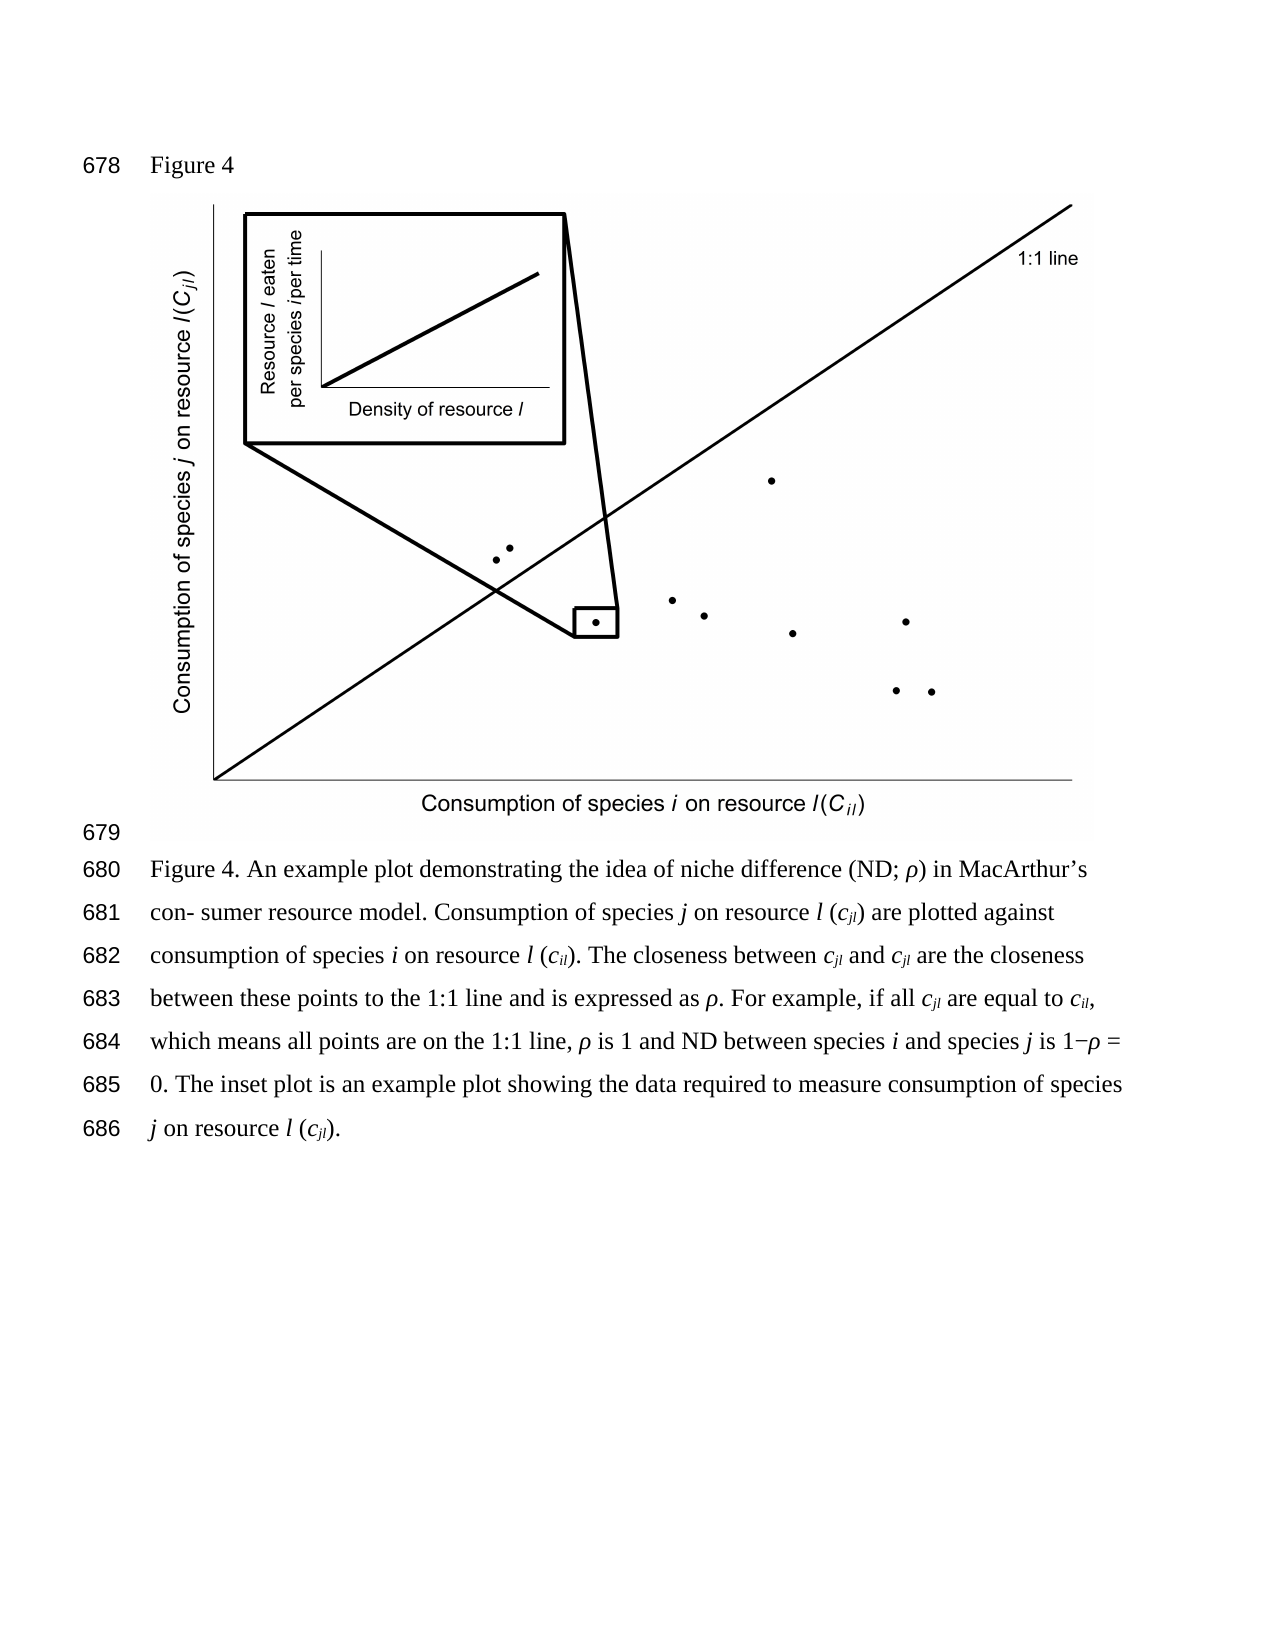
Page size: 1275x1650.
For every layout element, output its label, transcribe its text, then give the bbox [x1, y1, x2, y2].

text Figure 4 [150, 150, 1125, 179]
picture [150, 193, 1095, 841]
text Figure 4. An example plot demonstrating the idea of niche difference (ND; ρ) in MacArthur’s con- sumer resource model. Consumption of species j on resource l (cjl) are plotted against consumption of species i on resource l (cil). The closeness between cjl and cjl are the closeness between these points to the 1:1 line and is expressed as ρ. For example, if all cjl are equal to cil, which means all points are on the 1:1 line, ρ is 1 and ND between species i and species j is 1−ρ = 0. The inset plot is an example plot showing the data required to measure consumption of species j on resource l (cjl). [150, 854, 1125, 1141]
